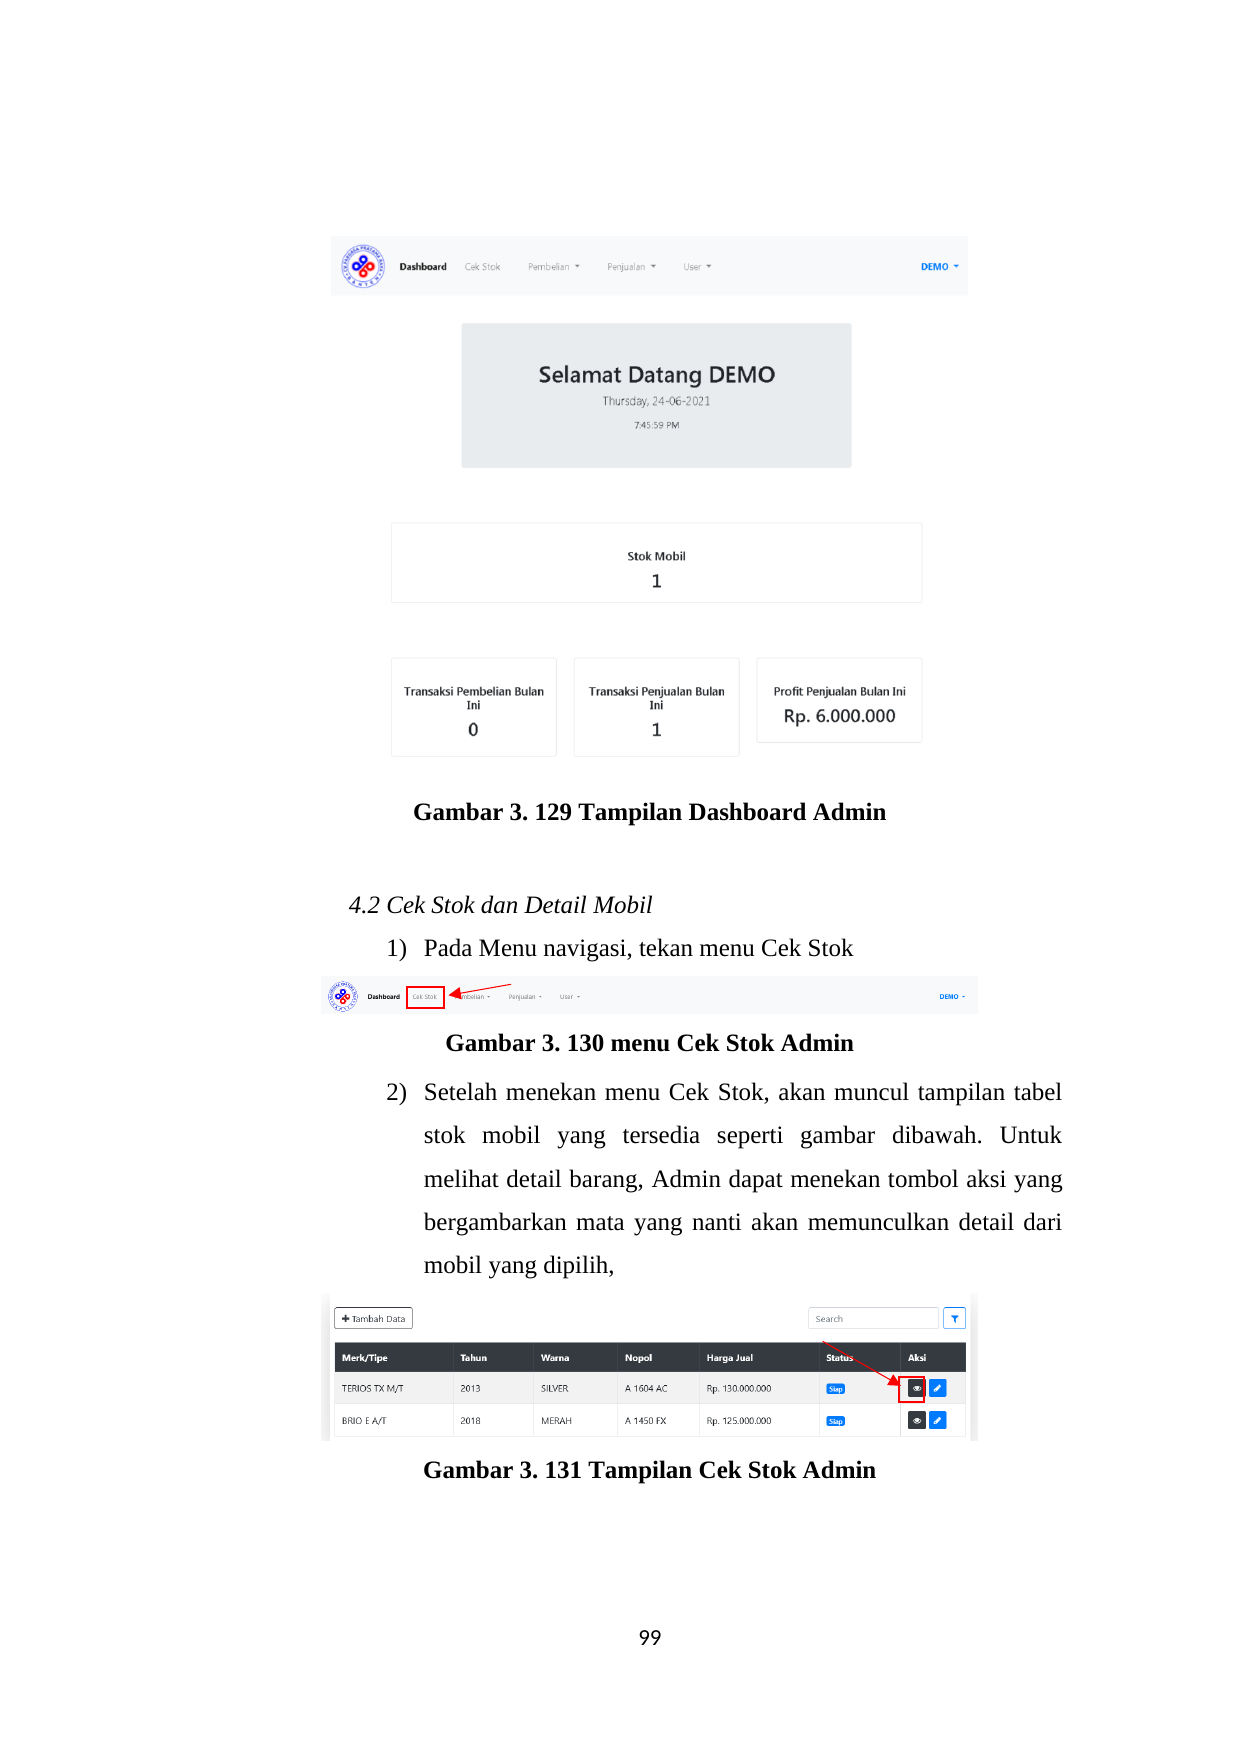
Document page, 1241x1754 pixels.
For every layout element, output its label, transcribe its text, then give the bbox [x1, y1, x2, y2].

list Setelah menekan menu Cek Stok, akan muncul tampilan tabel stok mobil yang tersedia seperti gambar dibawah. Untuk melihat detail barang, Admin dapat menekan tombol aksi yang bergambarkan mata yang nanti akan memunculkan detail dari mobil yang dipilih, [386, 1077, 1063, 1279]
picture [321, 976, 979, 1014]
picture [321, 1293, 979, 1441]
picture [331, 236, 969, 784]
text Gambar 3. 130 menu Cek Stok Admin [236, 1028, 1063, 1057]
list 4.2 Cek Stok dan Detail Mobil [349, 890, 1063, 919]
text Gambar 3. 131 Tampilan Cek Stok Admin [236, 1455, 1063, 1483]
list Pada Menu navigasi, tekan menu Cek Stok [386, 933, 1063, 962]
text Gambar 3. 129 Tampilan Dashboard Admin [236, 797, 1063, 826]
